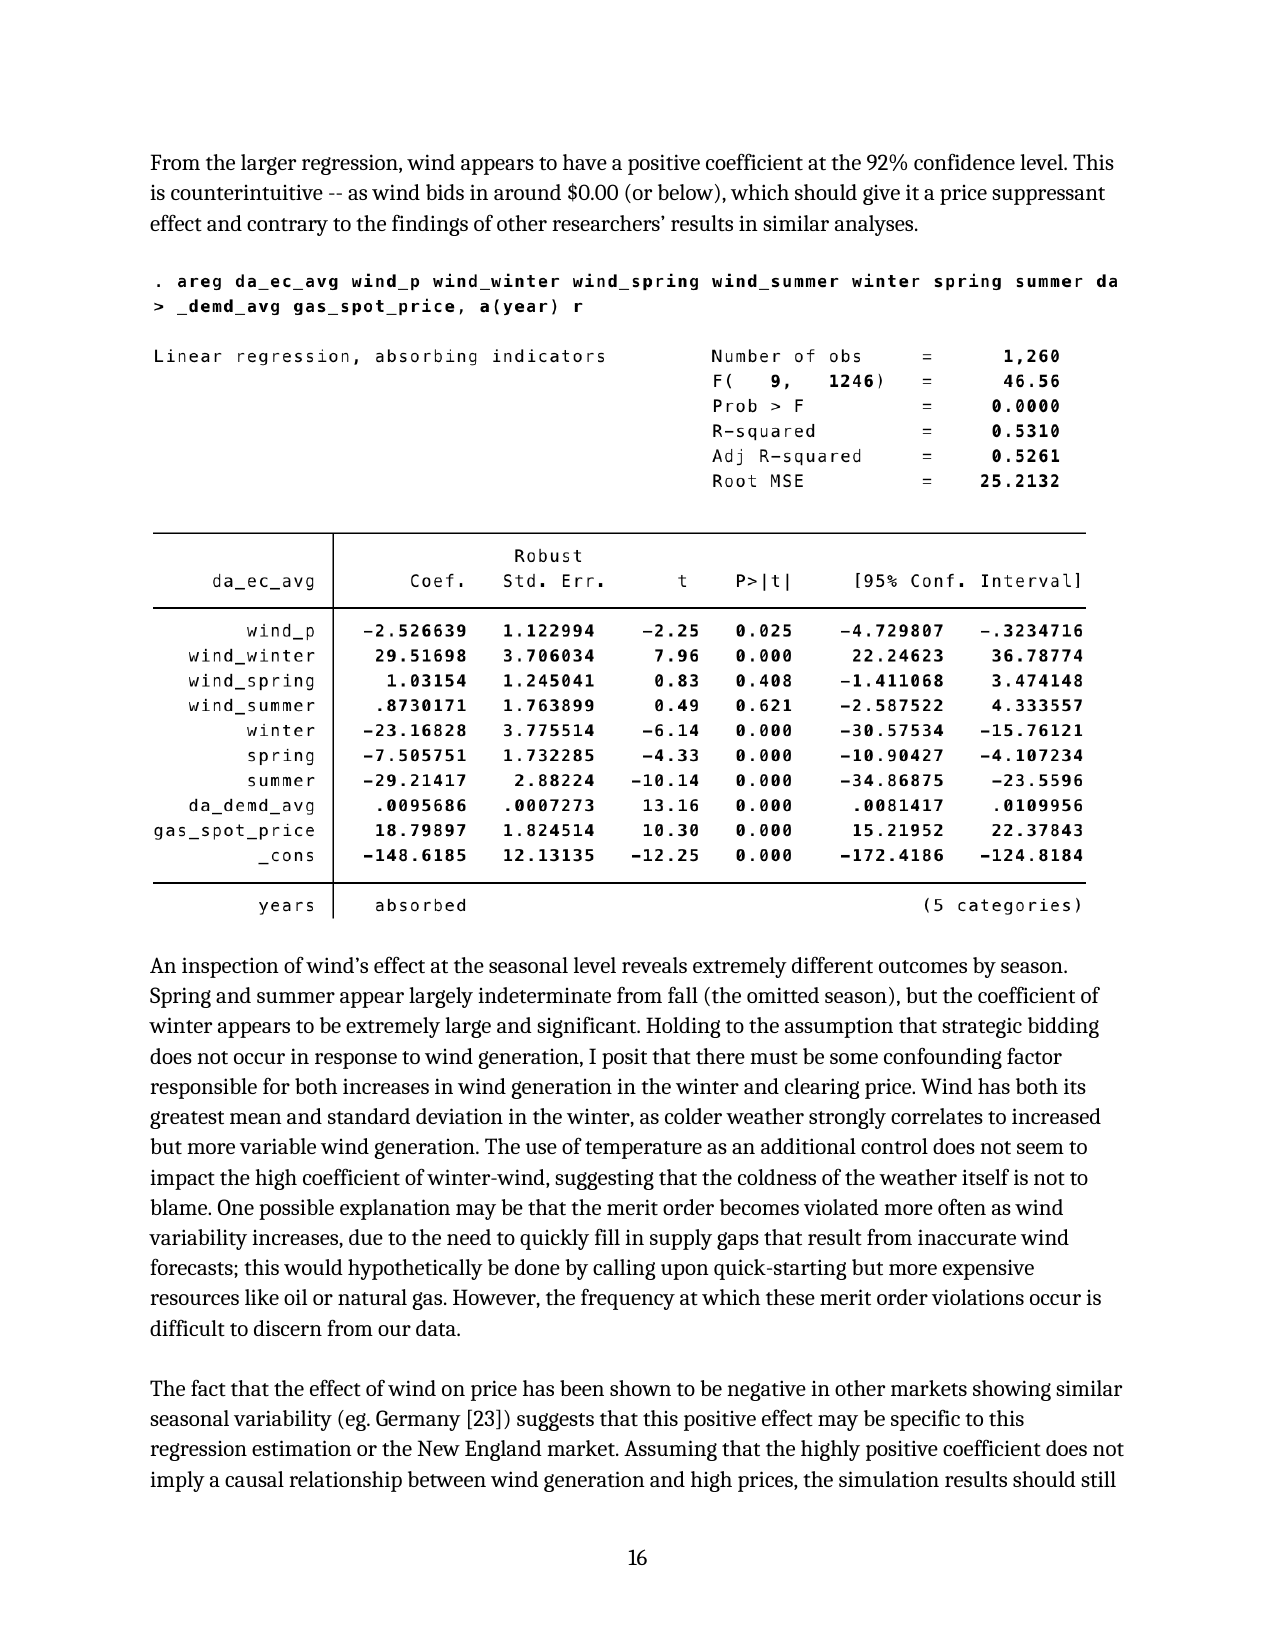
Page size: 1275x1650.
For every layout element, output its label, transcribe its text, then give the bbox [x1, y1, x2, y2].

text An inspection of wind’s effect at the seasonal level reveals extremely different outcomes by season. Spring and summer appear largely indeterminate from fall (the omitted season), but the coefficient of winter appears to be extremely large and significant. Holding to the assumption that strategic bidding does not occur in response to wind generation, I posit that there must be some confounding factor responsible for both increases in wind generation in the winter and clearing price. Wind has both its greatest mean and standard deviation in the winter, as colder weather strongly correlates to increased but more variable wind generation. The use of temperature as an additional control does not seem to impact the high coefficient of winter-wind, suggesting that the coldness of the weather itself is not to blame. One possible explanation may be that the merit order becomes violated more often as wind variability increases, due to the need to quickly fill in supply gaps that result from inaccurate wind forecasts; this would hypothetically be done by calling upon quick-starting but more expensive resources like oil or natural gas. However, the frequency at which these merit order violations occur is difficult to discern from our data. [150, 953, 1125, 1342]
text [150, 1376, 1125, 1493]
text From the larger regression, wind appears to have a positive coefficient at the 92% confidence level. This is counterintuitive -- as wind bids in around $0.00 (or below), which should give it a price suppressant effect and contrary to the findings of other researchers’ results in similar analyses. [150, 150, 1125, 237]
picture [150, 270, 1125, 919]
